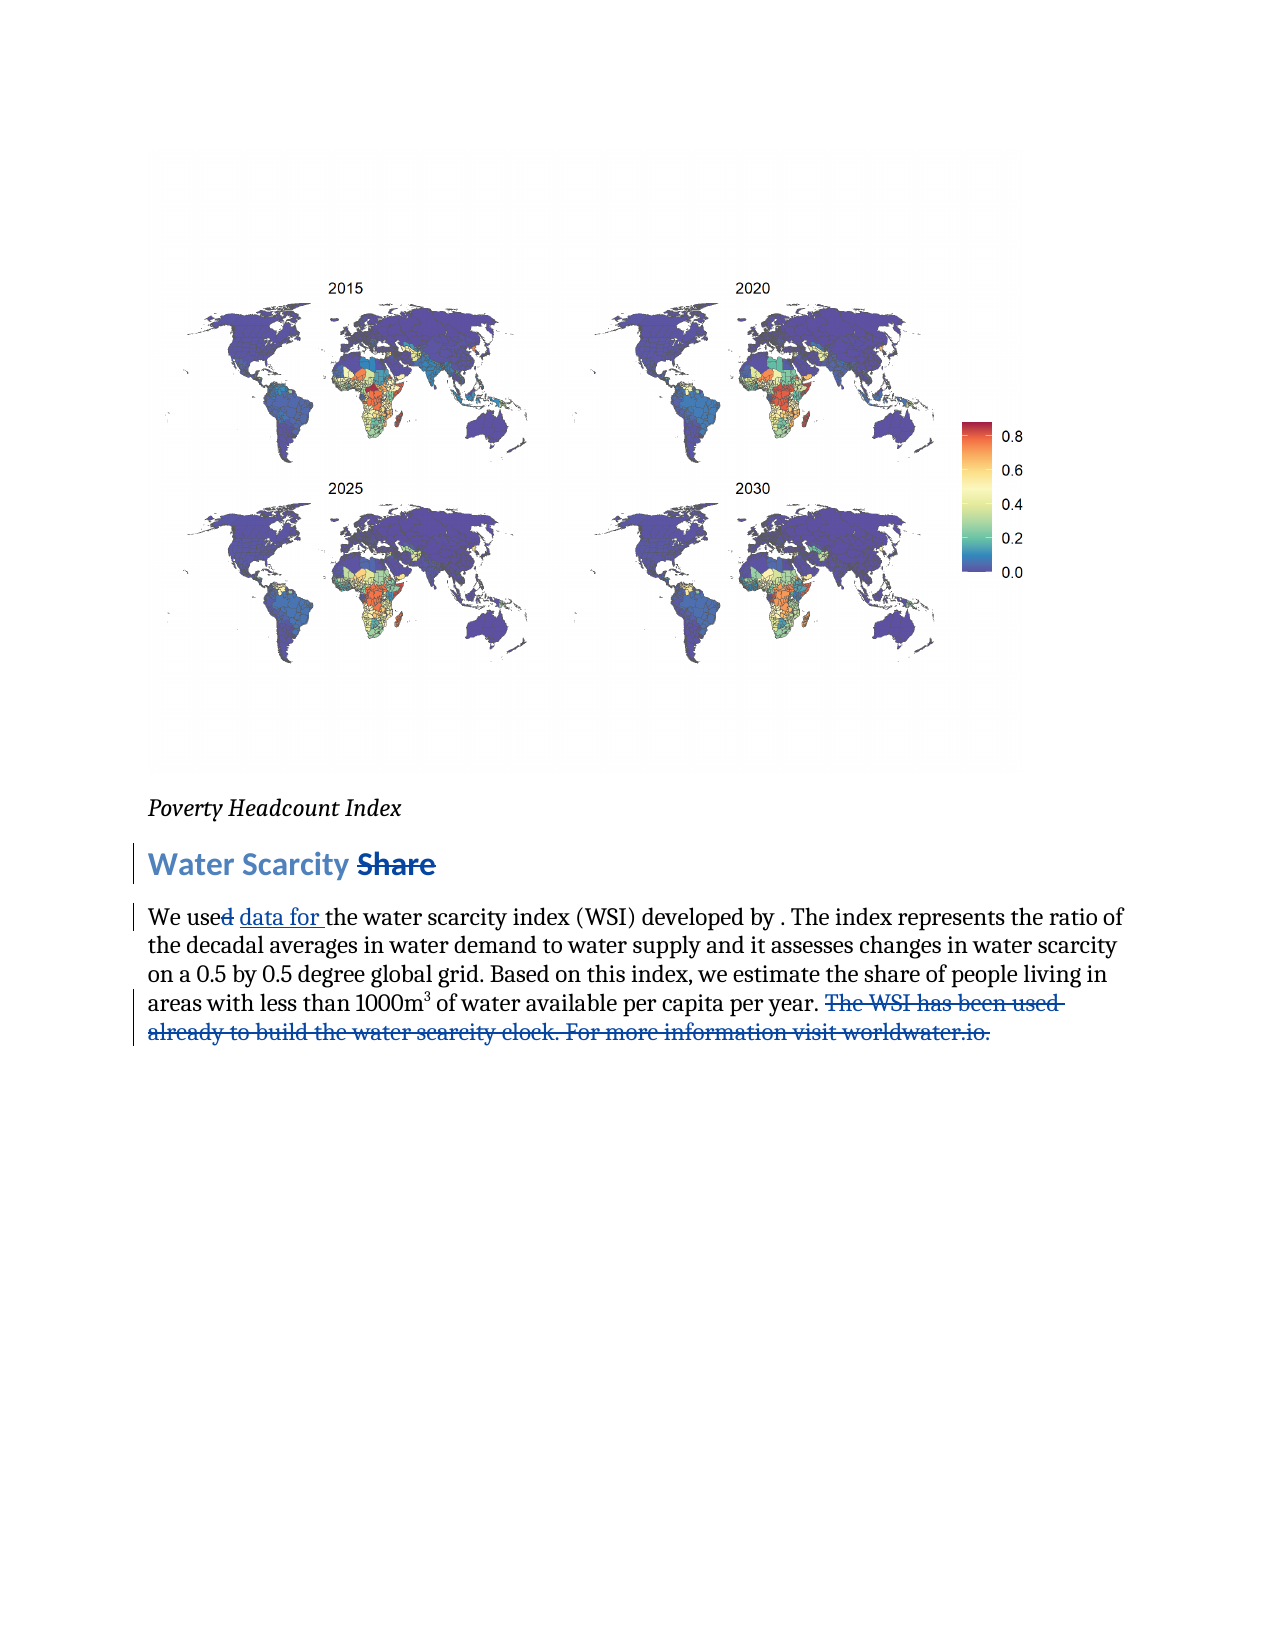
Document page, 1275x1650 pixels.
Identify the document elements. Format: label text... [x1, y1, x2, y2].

text Poverty Headcount Index [148, 793, 1127, 822]
picture [147, 147, 1023, 773]
text We use the water scarcity index (WSI) developed by . The index represents the ratio of the decadal averages in water demand to water supply and it assesses changes in water scarcity on a 0.5 by 0.5 degree global grid. Based on this index, we estimate the share of people living in areas with less than 1000m3 of water available per capita per year. [148, 902, 1127, 1046]
subtitle Water Scarcity [148, 843, 1127, 884]
